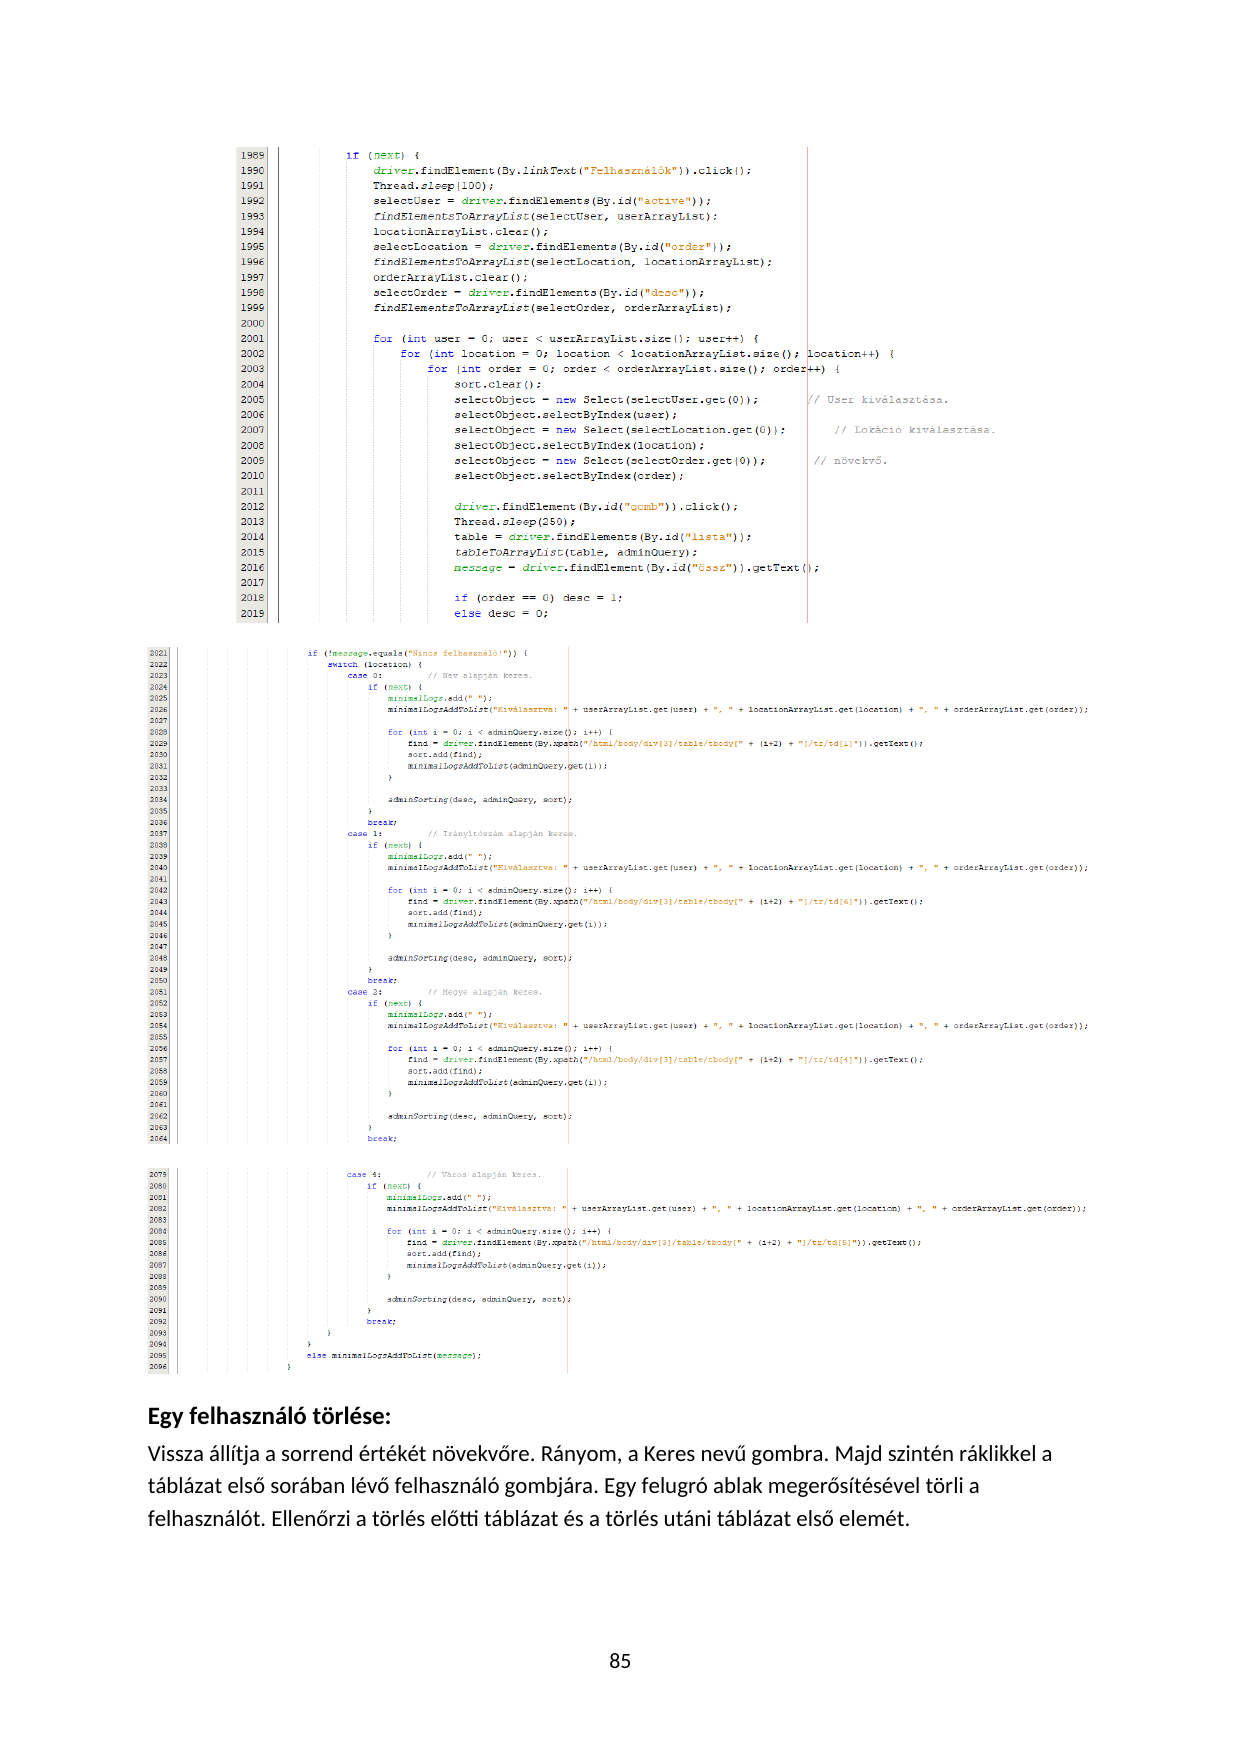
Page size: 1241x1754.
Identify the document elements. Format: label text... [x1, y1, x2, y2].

text Vissza állítja a sorrend értékét növekvőre. Rányom, a Keres nevű gombra. Majd szintén ráklikkel a táblázat első sorában lévő felhasználó gombjára. Egy felugró ablak megerősítésével törli a felhasználót. Ellenőrzi a törlés előtti táblázat és a törlés utáni táblázat első elemét. [148, 1439, 1093, 1532]
picture [147, 1168, 1093, 1374]
picture [236, 147, 1004, 623]
subtitle Egy felhasználó törlése: [148, 1400, 1093, 1431]
picture [147, 647, 1093, 1144]
